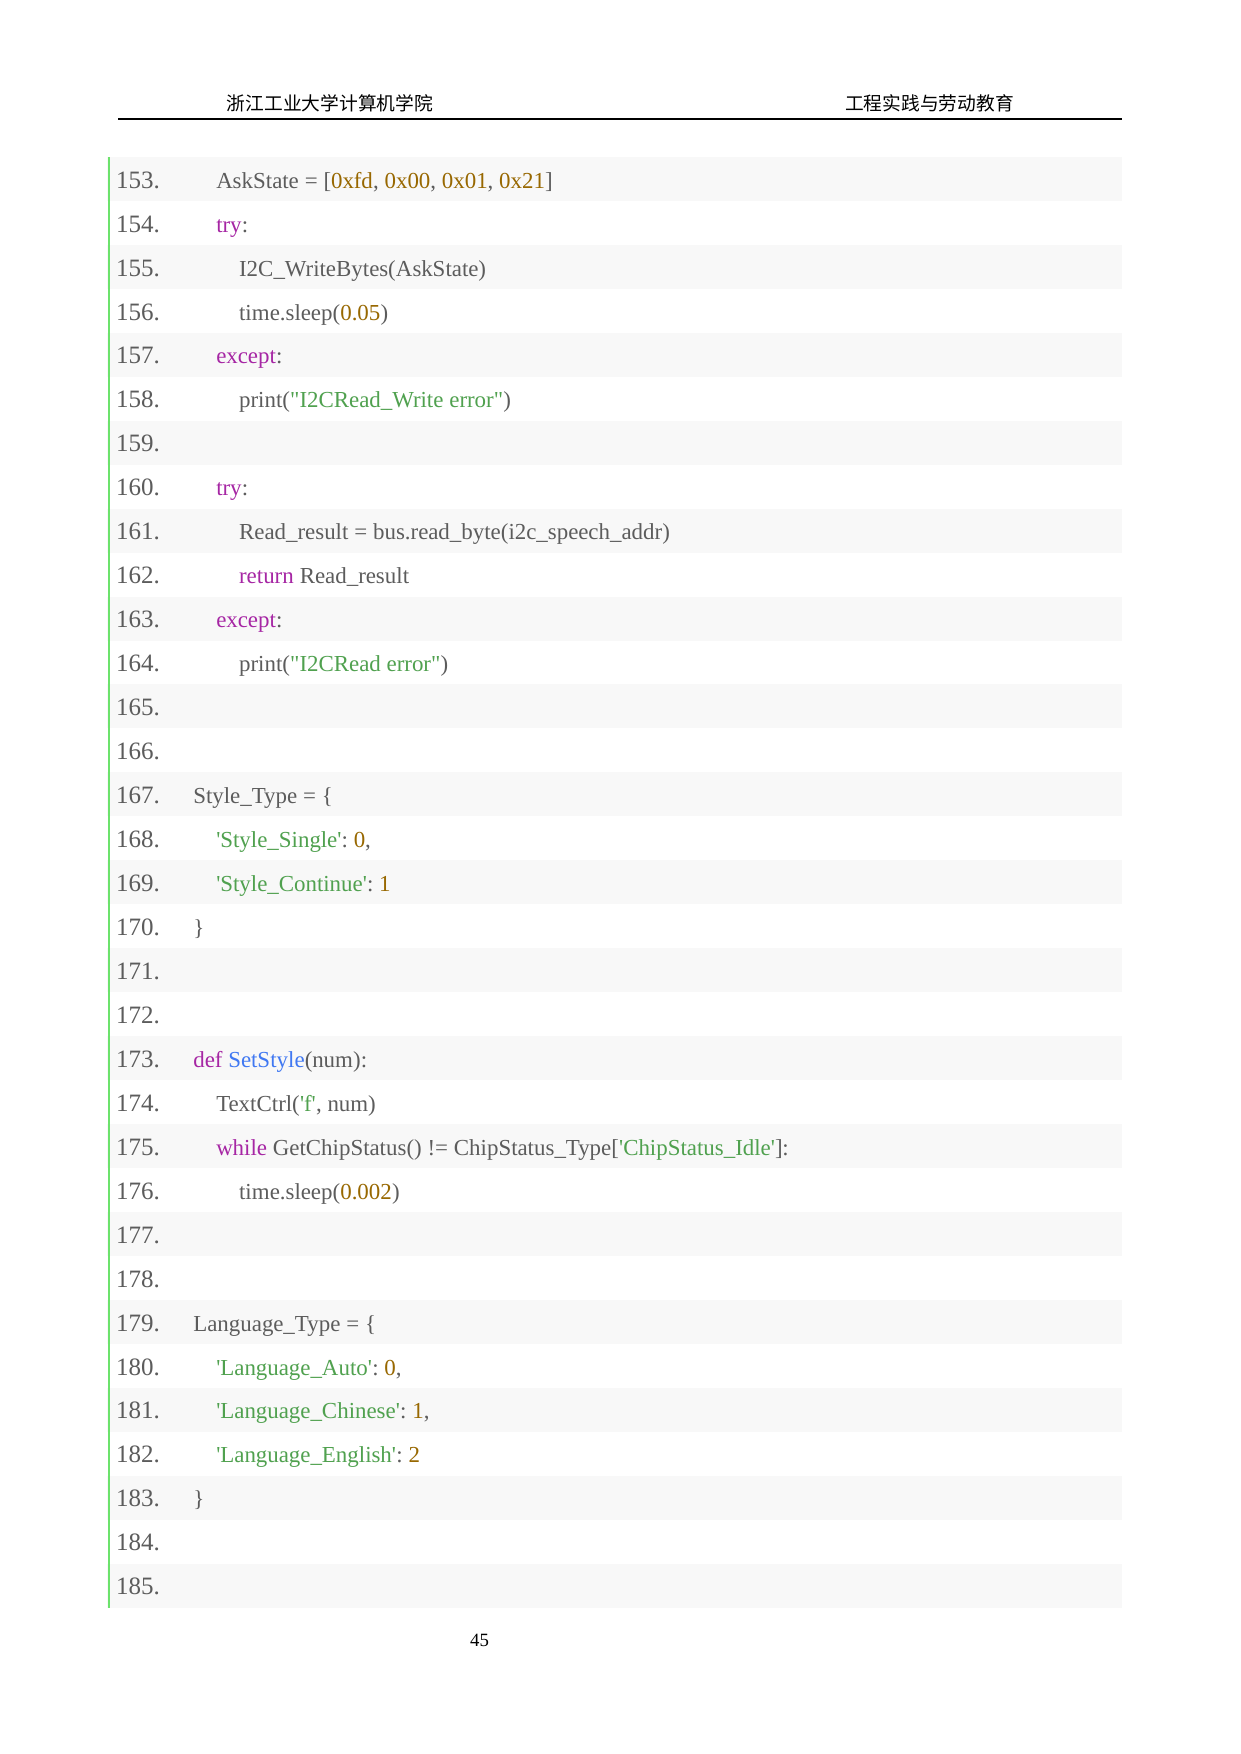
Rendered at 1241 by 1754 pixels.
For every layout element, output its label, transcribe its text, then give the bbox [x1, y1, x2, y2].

list 'Language_Auto': 0, [110, 1344, 1122, 1388]
list Read_result = bus.read_byte(i2c_speech_addr) [110, 509, 1122, 553]
list print("I2CRead_Write error") [110, 377, 1122, 421]
list } [110, 904, 1122, 948]
list time.sleep(0.002) [110, 1168, 1122, 1212]
list 'Style_Single': 0, [110, 816, 1122, 860]
list except: [110, 597, 1122, 641]
list while GetChipStatus() != ChipStatus_Type['ChipStatus_Idle']: [110, 1124, 1122, 1168]
list def SetStyle(num): [110, 1036, 1122, 1080]
list } [110, 1476, 1122, 1520]
list time.sleep(0.05) [110, 289, 1122, 333]
list return Read_result [110, 553, 1122, 597]
list Style_Type = { [110, 772, 1122, 816]
list try: [110, 201, 1122, 245]
list I2C_WriteBytes(AskState) [110, 245, 1122, 289]
list 'Language_Chinese': 1, [110, 1388, 1122, 1432]
list 'Style_Continue': 1 [110, 860, 1122, 904]
list Language_Type = { [110, 1300, 1122, 1344]
list AskState = [0xfd, 0x00, 0x01, 0x21] [110, 157, 1122, 201]
list except: [110, 333, 1122, 377]
list try: [110, 465, 1122, 509]
list TextCtrl('f', num) [110, 1080, 1122, 1124]
list print("I2CRead error") [110, 641, 1122, 684]
list 'Language_English': 2 [110, 1432, 1122, 1476]
